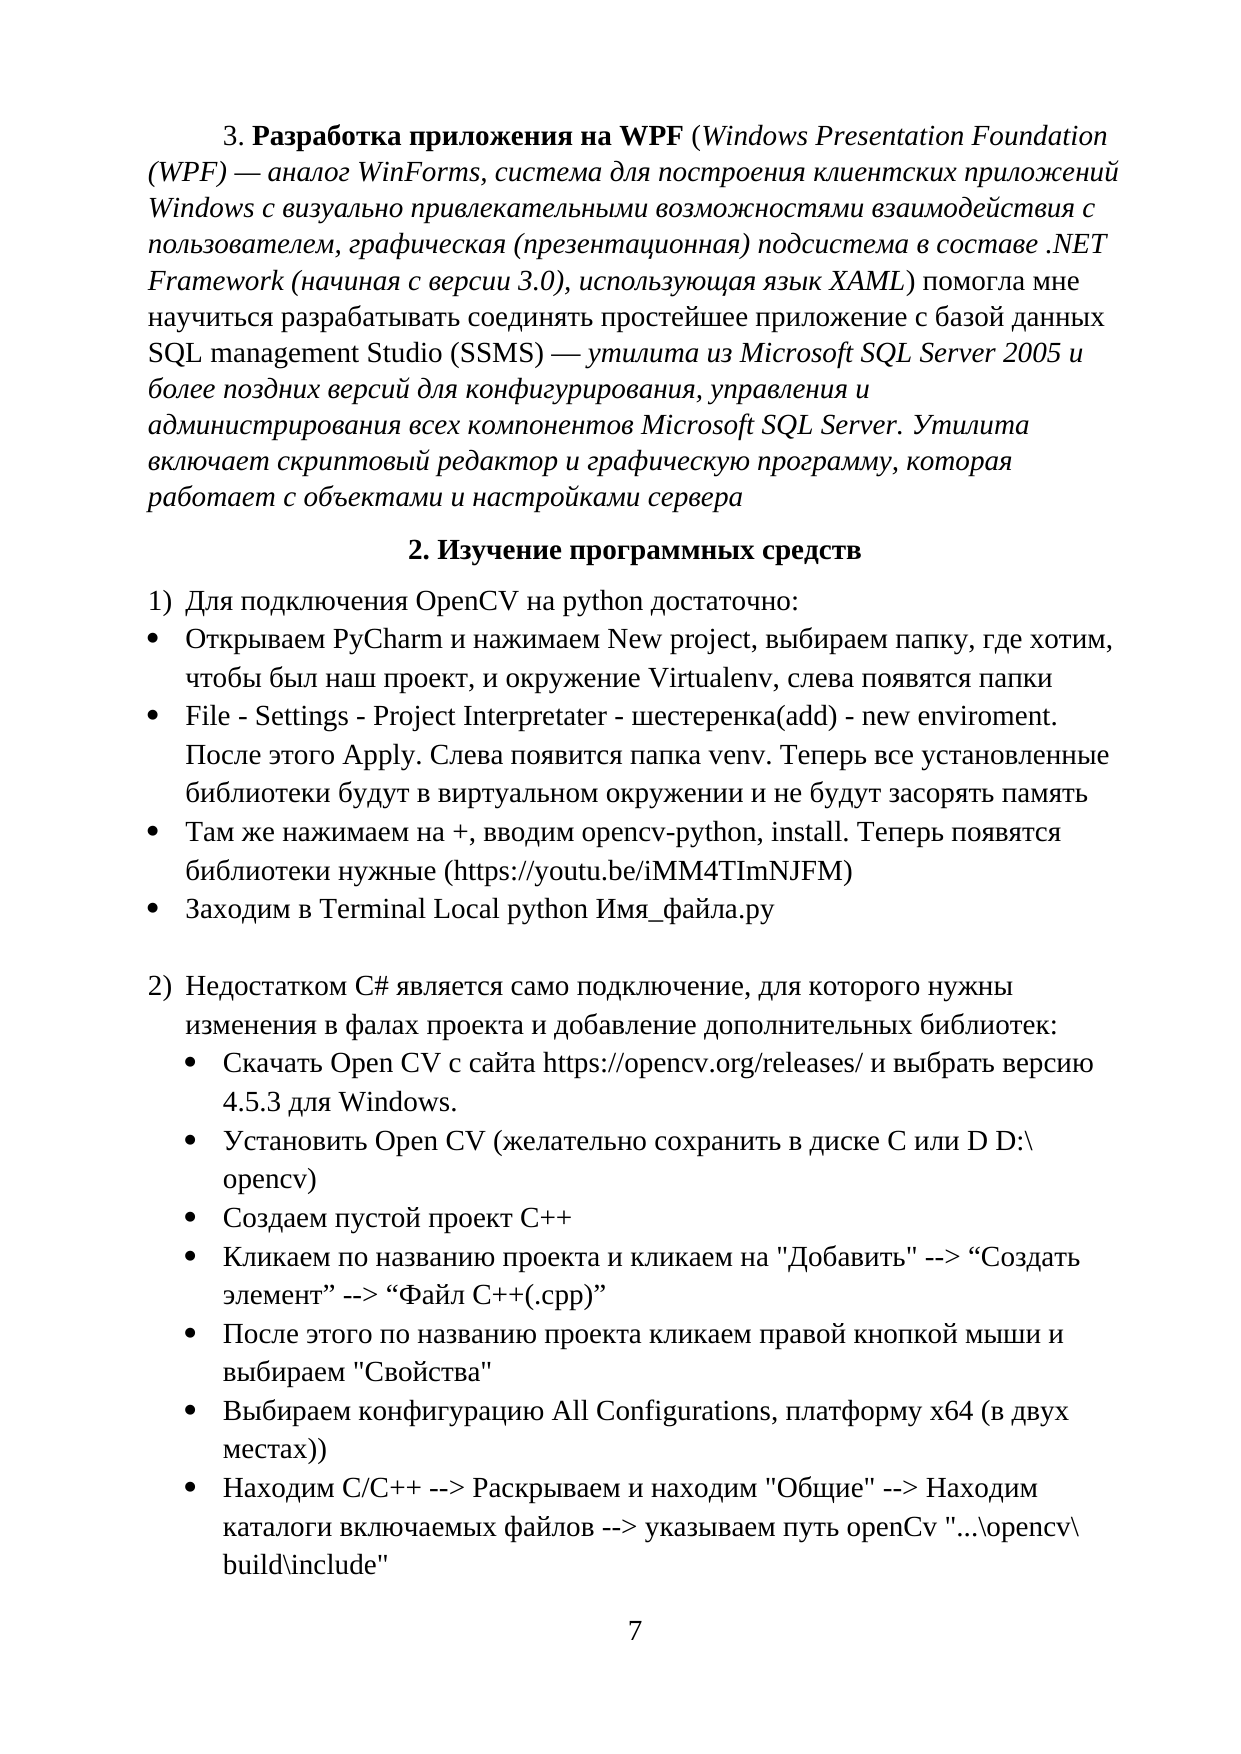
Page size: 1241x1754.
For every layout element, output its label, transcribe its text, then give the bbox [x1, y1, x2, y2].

list Кликаем по названию проекта и кликаем на "Добавить" --> “Создать элемент” --> “Файл C++(.cpp)” [185, 1239, 1122, 1311]
list File - Settings - Project Interpretater - шестеренка(add) - new enviroment. После этого Apply. Слева появится папка venv. Теперь все установленные библиотеки будут в виртуальном окружении и не будут засорять память [148, 698, 1122, 809]
list Выбираем конфигурацию All Configurations, платформу х64 (в двух местах)) [185, 1393, 1122, 1465]
list Создаем пустой проект C++ [185, 1200, 1122, 1234]
list После этого по названию проекта кликаем правой кнопкой мыши и выбираем "Свойства" [185, 1316, 1122, 1388]
list Установить Open CV (желательно сохранить в диске С или D D:\opencv) [185, 1123, 1122, 1195]
text 3. Разработка приложения на WPF (Windows Presentation Foundation (WPF) — аналог WinForms, система для построения клиентских приложений Windows с визуально привлекательными возможностями взаимодействия с пользователем, графическая (презентационная) подсистема в составе .NET Framework (начиная с версии 3.0), использующая язык XAML) помогла мне научиться разрабатывать соединять простейшее приложение с базой данных SQL management Studio (SSMS) — утилита из Microsoft SQL Server 2005 и более поздних версий для конфигурирования, управления и администрирования всех компонентов Microsoft SQL Server. Утилита включает скриптовый редактор и графическую программу, которая работает с объектами и настройками сервера [148, 118, 1122, 513]
list Скачать Open CV с сайта https://opencv.org/releases/ и выбрать версию 4.5.3 для Windows. [185, 1046, 1122, 1118]
list Недостатком C# является само подключение, для которого нужны изменения в фалах проекта и добавление дополнительных библиотек: [148, 968, 1122, 1041]
list Заходим в Terminal Local python Имя_файла.py [148, 891, 1122, 925]
list Там же нажимаем на +, вводим opencv-python, install. Теперь появятся библиотеки нужные (https://youtu.be/iMM4TImNJFM) [148, 814, 1122, 886]
list Находим C/C++ --> Раскрываем и находим "Общие" --> Находим каталоги включаемых файлов --> указываем путь openCv "...\opencv\build\include" [185, 1470, 1122, 1581]
list Для подключения OpenCV на python достаточно: [148, 583, 1122, 616]
list Открываем PyCharm и нажимаем New project, выбираем папку, где хотим, чтобы был наш проект, и окружение Virtualenv, слева появятся папки [148, 621, 1122, 693]
subtitle 2. Изучение программных средств [148, 532, 1122, 566]
